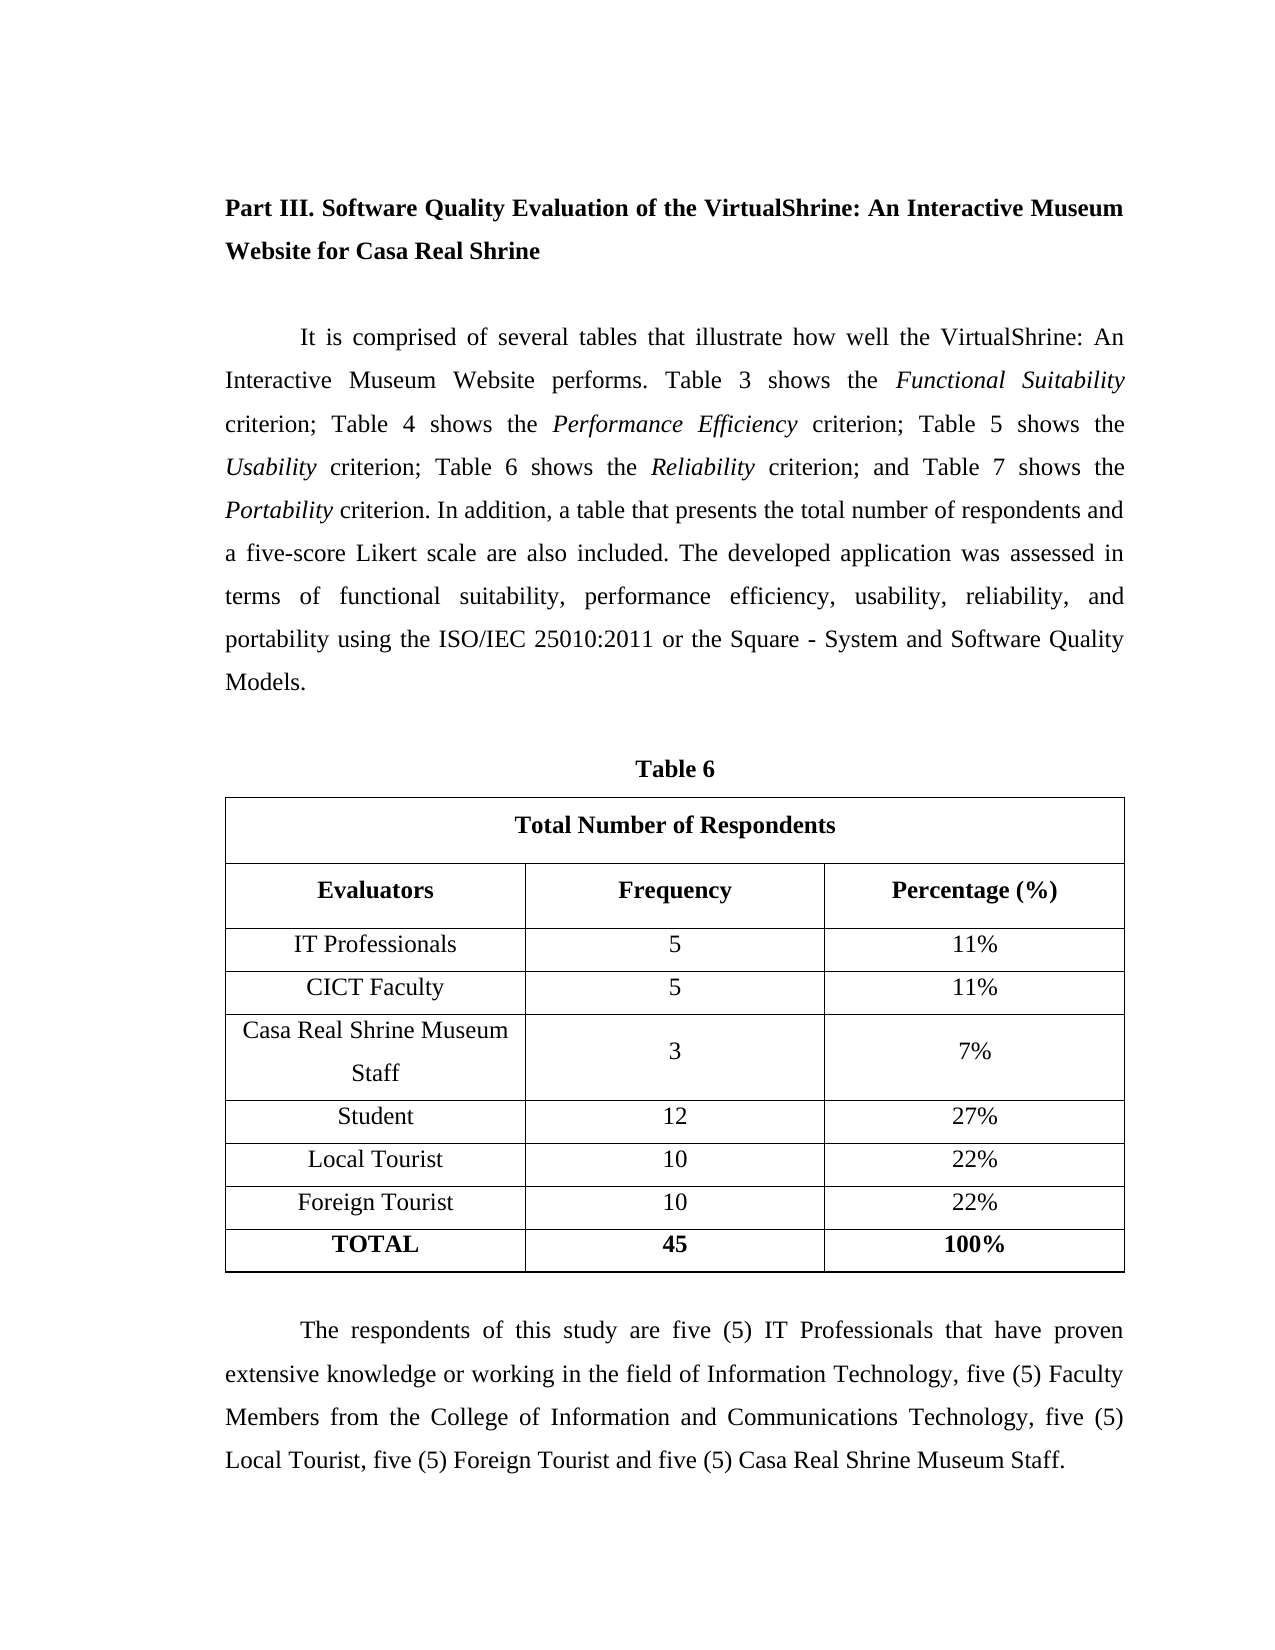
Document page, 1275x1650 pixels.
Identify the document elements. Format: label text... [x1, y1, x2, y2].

table_cell 10 [526, 1144, 824, 1186]
table_cell Foreign Tourist [226, 1187, 525, 1228]
table_cell 27% [825, 1101, 1124, 1143]
table_cell TOTAL [226, 1230, 525, 1271]
table_cell Frequency [526, 864, 824, 928]
table_cell IT Professionals [226, 929, 525, 971]
table_header Total Number of Respondents [226, 798, 1124, 863]
table_cell 5 [526, 929, 824, 971]
table_cell 22% [825, 1144, 1124, 1186]
table_cell 10 [526, 1187, 824, 1228]
table_cell Casa Real Shrine Museum Staff [226, 1015, 525, 1100]
table_cell 5 [526, 972, 824, 1014]
table_cell 45 [526, 1230, 824, 1271]
table_cell 11% [825, 929, 1124, 971]
table_cell Local Tourist [226, 1144, 525, 1186]
table_cell 22% [825, 1187, 1124, 1228]
table_cell 3 [526, 1015, 824, 1100]
table_cell Student [226, 1101, 525, 1143]
table_cell 100% [825, 1230, 1124, 1271]
table_cell 7% [825, 1015, 1124, 1100]
text It is comprised of several tables that illustrate how well the VirtualShrine: An Interactive Museum Website performs. Table 3 shows the Functional Suitability criterion; Table 4 shows the Performance Efficiency criterion; Table 5 shows the Usability criterion; Table 6 shows the Reliability criterion; and Table 7 shows the Portability criterion. In addition, a table that presents the total number of respondents and a five-score Likert scale are also included. The developed application was assessed in terms of functional suitability, performance efficiency, usability, reliability, and portability using the ISO/IEC 25010:2011 or the Square - System and Software Quality Models. [225, 322, 1125, 696]
table_cell 11% [825, 972, 1124, 1014]
table_cell Percentage (%) [825, 864, 1124, 928]
text Table 6 [225, 754, 1125, 782]
text Part III. Software Quality Evaluation of the VirtualShrine: An Interactive Museum Website for Casa Real Shrine [225, 193, 1125, 265]
table_cell 12 [526, 1101, 824, 1143]
table_cell CICT Faculty [226, 972, 525, 1014]
table_cell Evaluators [226, 864, 525, 928]
text The respondents of this study are five (5) IT Professionals that have proven extensive knowledge or working in the field of Information Technology, five (5) Faculty Members from the College of Information and Communications Technology, five (5) Local Tourist, five (5) Foreign Tourist and five (5) Casa Real Shrine Museum Staff. [225, 1316, 1125, 1474]
